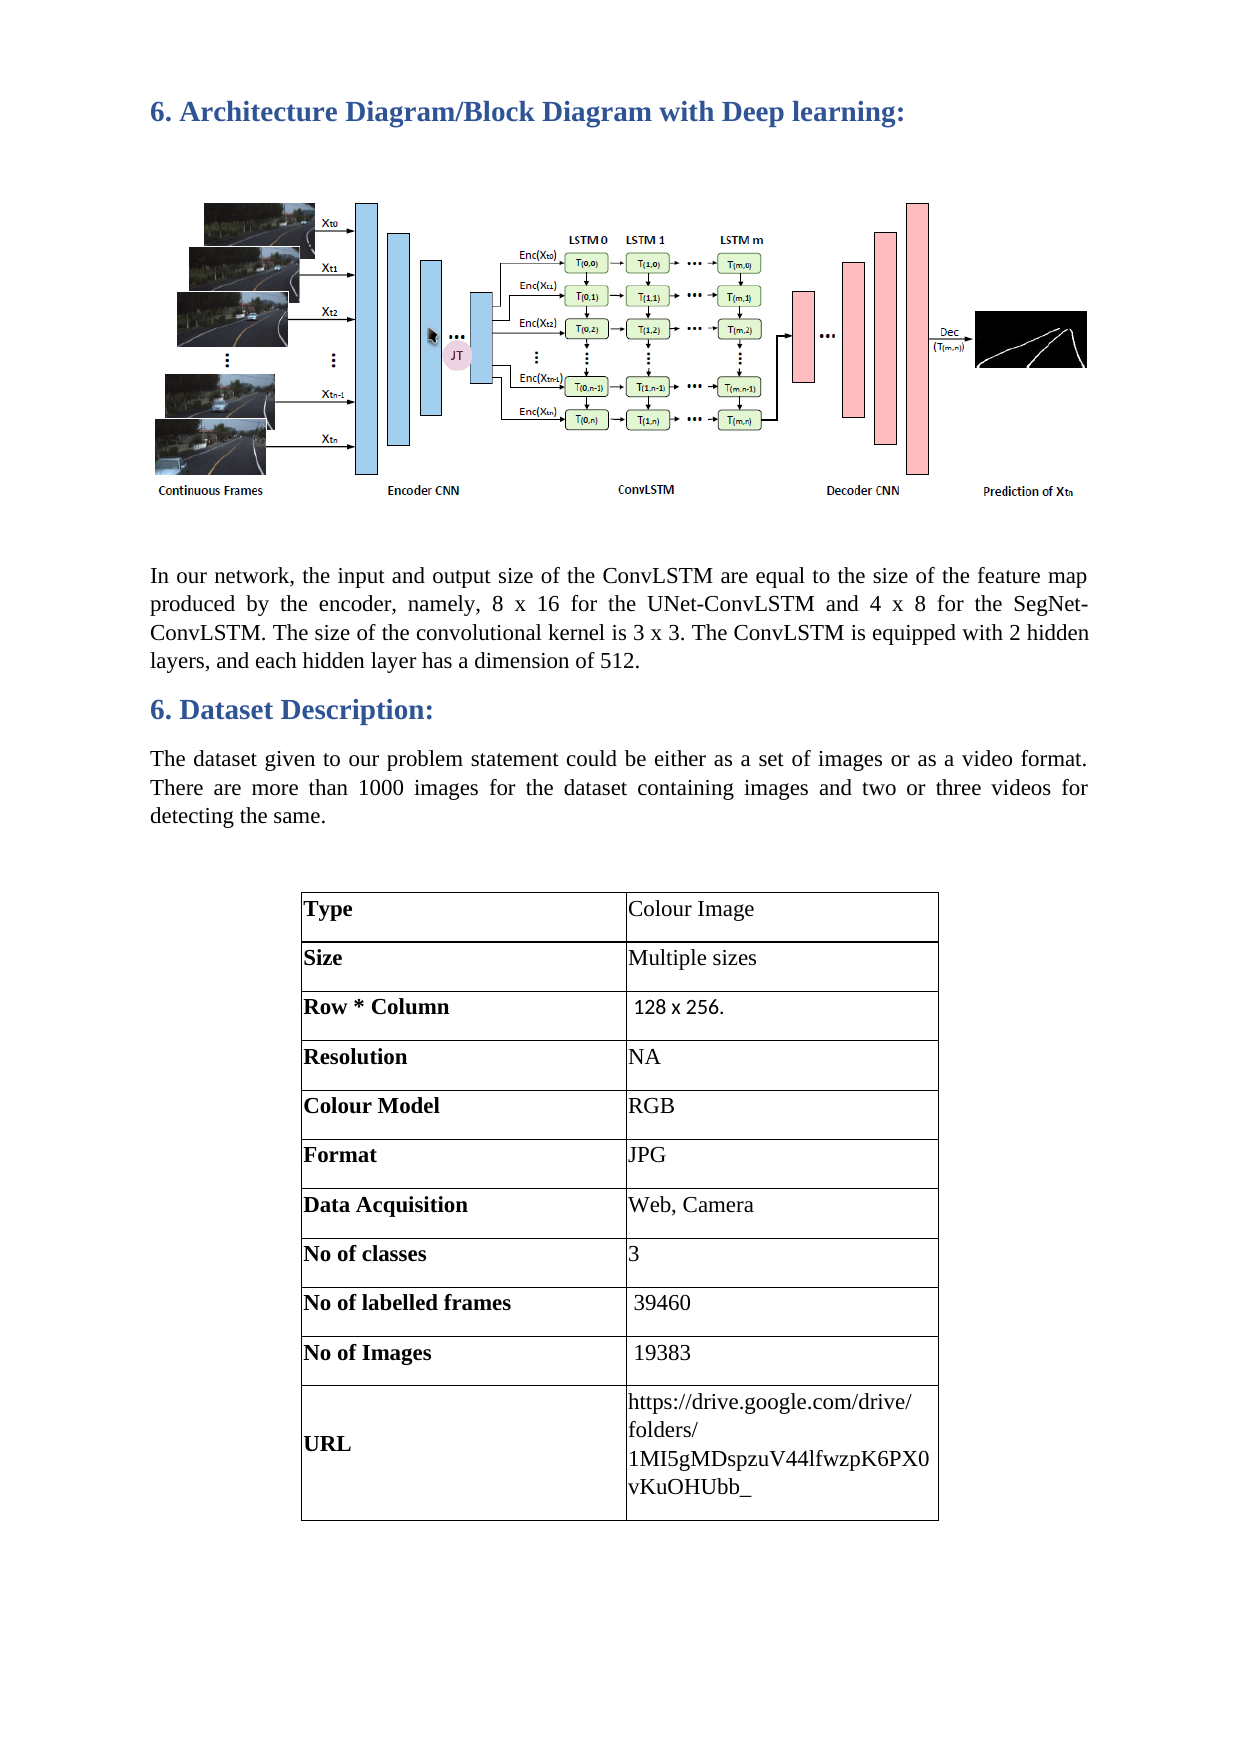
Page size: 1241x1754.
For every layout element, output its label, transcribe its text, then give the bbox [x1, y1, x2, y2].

table_cell No of classes [302, 1239, 626, 1287]
table_cell URL [302, 1386, 626, 1520]
table_cell No of labelled frames [302, 1288, 626, 1336]
table_header Type [302, 893, 626, 941]
table_cell Web, Camera [627, 1189, 938, 1237]
table_cell https://drive.google.com/drive/folders/1MI5gMDspzuV44lfwzpK6PX0vKuOHUbb_ [627, 1386, 938, 1520]
table_cell Row * Column [302, 992, 626, 1040]
text The dataset given to our problem statement could be either as a set of images or as a video format. There are more than 1000 images for the dataset containing images and two or three videos for detecting the same. [150, 745, 1090, 828]
table_cell Multiple sizes [627, 943, 938, 991]
table_cell 3 [627, 1239, 938, 1287]
text In our network, the input and output size of the ConvLSTM are equal to the size of the feature map produced by the encoder, namely, 8 x 16 for the UNet-ConvLSTM and 4 x 8 for the SegNet-ConvLSTM. The size of the convolutional kernel is 3 x 3. The ConvLSTM is equipped with 2 hidden layers, and each hidden layer has a dimension of 512. [150, 562, 1090, 673]
table_cell 128 x 256. [627, 992, 938, 1040]
table_header Colour Image [627, 893, 938, 941]
table_cell Resolution [302, 1041, 626, 1089]
table_cell NA [627, 1041, 938, 1089]
table_cell Data Acquisition [302, 1189, 626, 1237]
table_cell JPG [627, 1140, 938, 1188]
text 6. Architecture Diagram/Block Diagram with Deep learning: [150, 94, 1090, 128]
text 6. Dataset Description: [150, 692, 1090, 726]
table_cell No of Images [302, 1337, 626, 1385]
picture [150, 200, 1091, 498]
table_cell RGB [627, 1091, 938, 1139]
table_cell Size [302, 943, 626, 991]
table_cell Format [302, 1140, 626, 1188]
table_cell Colour Model [302, 1091, 626, 1139]
table_cell 39460 [627, 1288, 938, 1336]
table_cell 19383 [627, 1337, 938, 1385]
